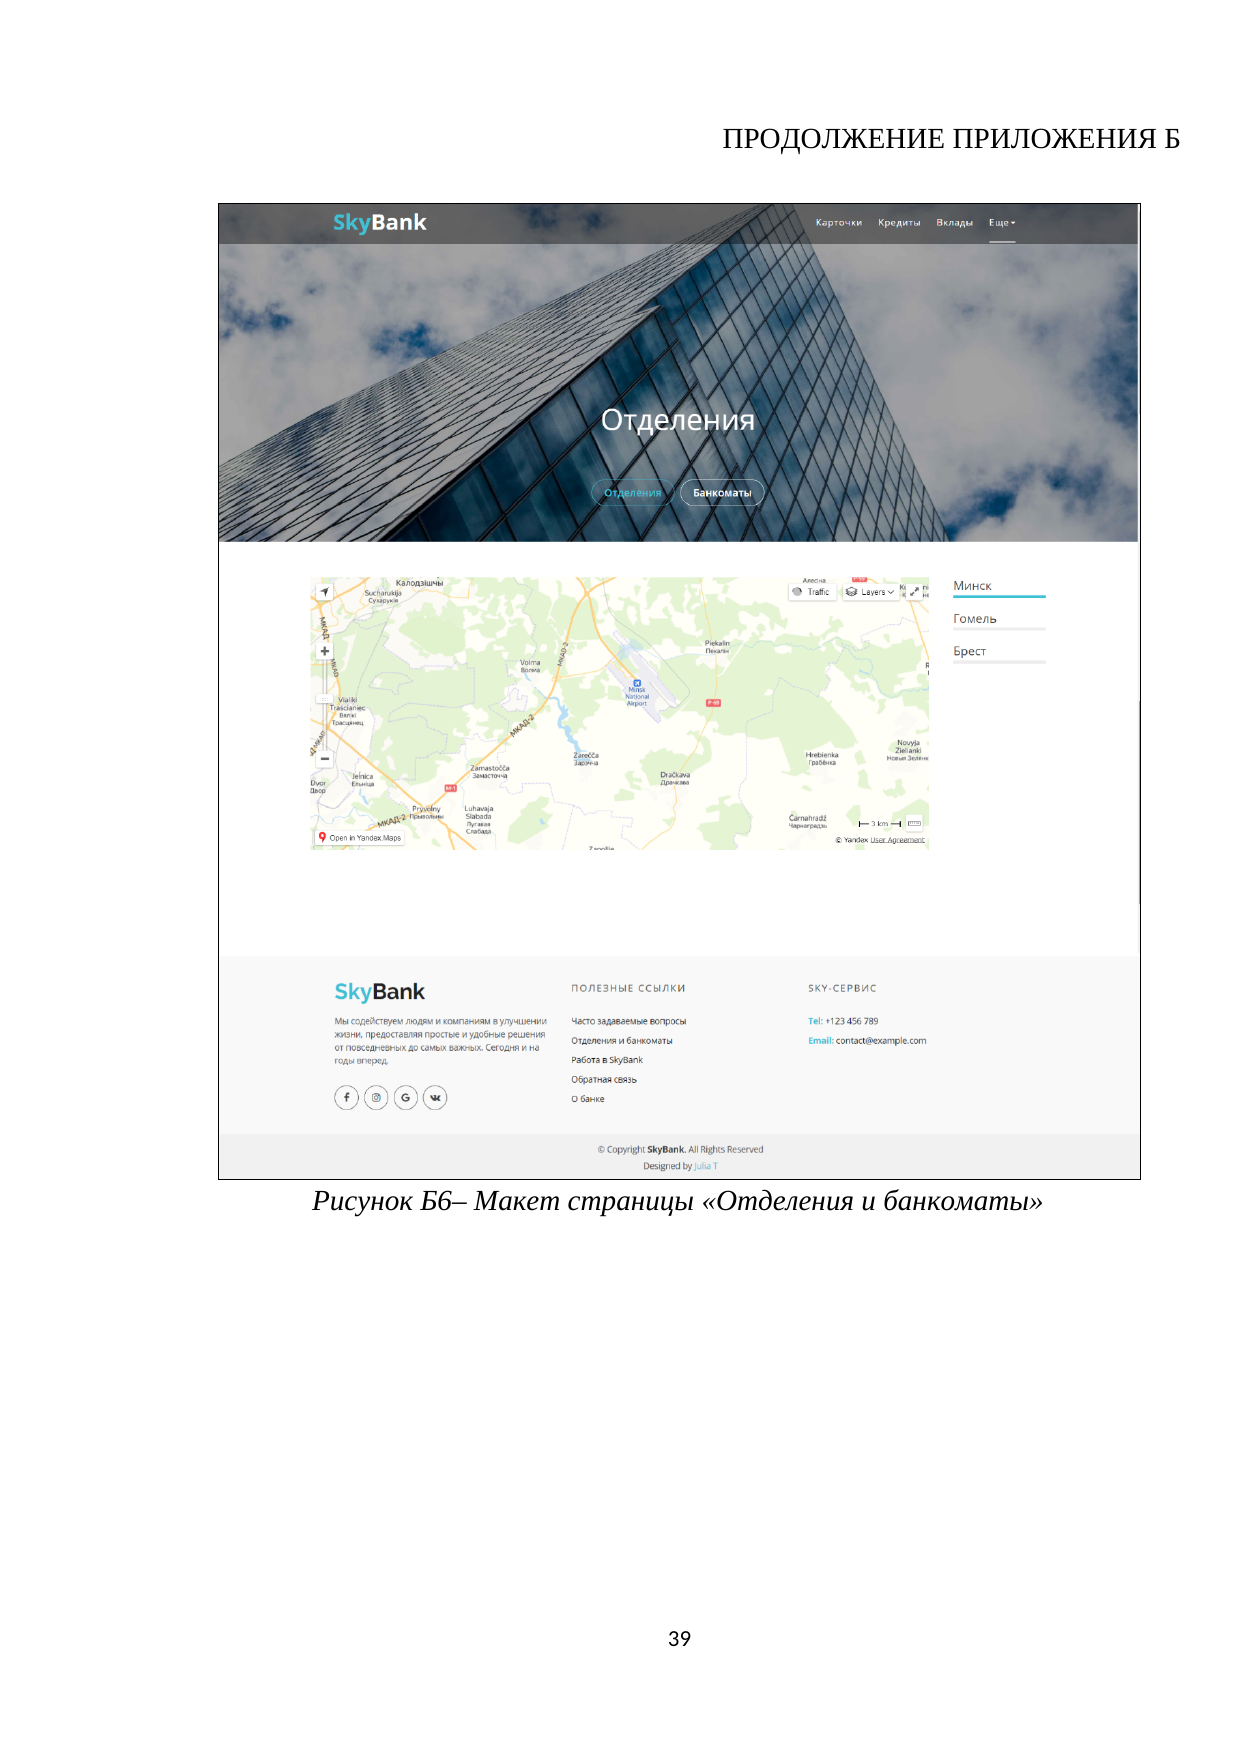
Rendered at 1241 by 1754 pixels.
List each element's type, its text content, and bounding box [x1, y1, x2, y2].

picture [219, 204, 1140, 1179]
text ПРОДОЛЖЕНИЕ ПРИЛОЖЕНИЯ Б [177, 118, 1181, 156]
